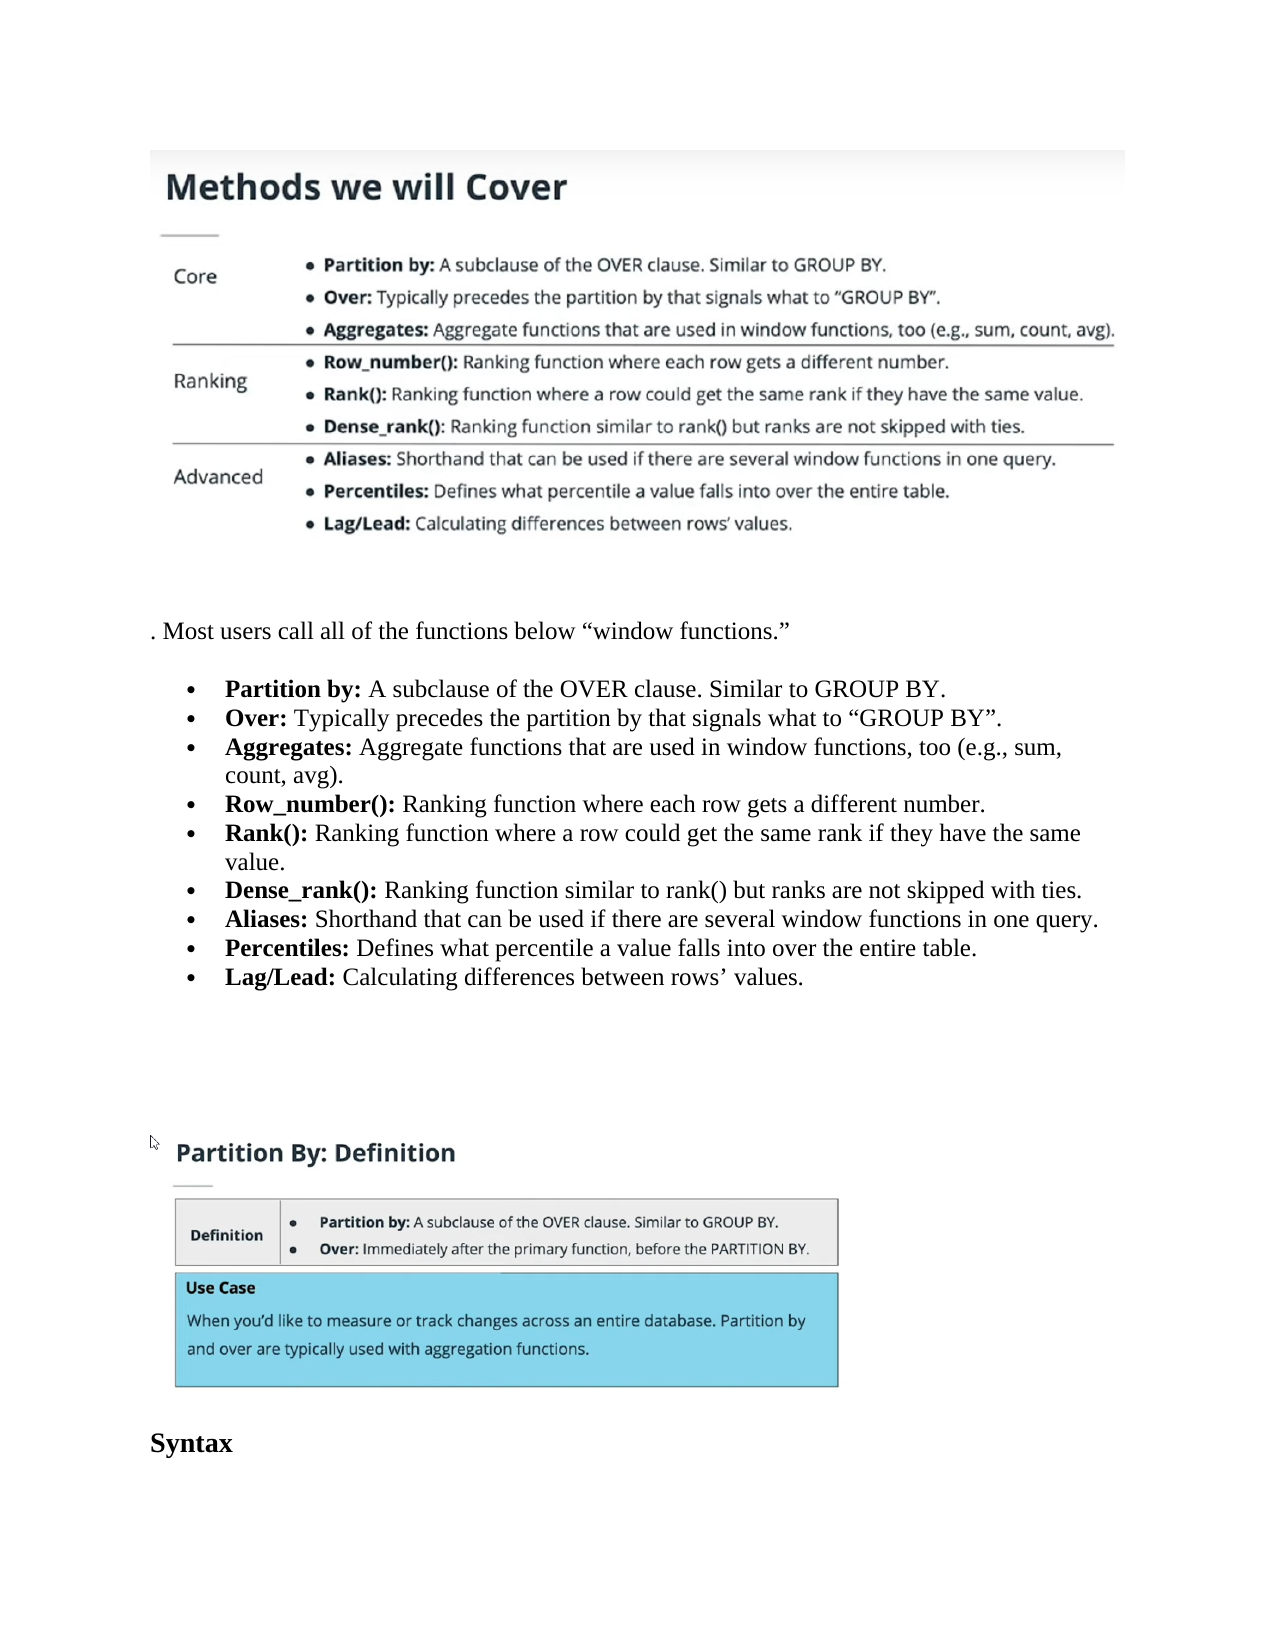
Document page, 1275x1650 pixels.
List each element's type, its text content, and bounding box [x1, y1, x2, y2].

list Over: Typically precedes the partition by that signals what to “GROUP BY”. [187, 703, 1125, 732]
list Dense_rank(): Ranking function similar to rank() but ranks are not skipped with ties. [187, 875, 1125, 904]
list Row_number(): Ranking function where each row gets a different number. [187, 789, 1125, 818]
list Lag/Lead: Calculating differences between rows’ values. [187, 962, 1125, 990]
list Aggregates: Aggregate functions that are used in window functions, too (e.g., sum, count, avg). [187, 732, 1125, 789]
list Partition by: A subclause of the OVER clause. Similar to GROUP BY. [187, 674, 1125, 703]
picture [150, 150, 1125, 538]
list Aliases: Shorthand that can be used if there are several window functions in one query. [187, 904, 1125, 933]
text . Most users call all of the functions below “window functions.” [150, 616, 1125, 645]
list Percentiles: Defines what percentile a value falls into over the entire table. [187, 933, 1125, 962]
picture [150, 1135, 849, 1397]
subtitle Syntax [150, 1426, 1125, 1458]
list Rank(): Ranking function where a row could get the same rank if they have the same value. [187, 818, 1125, 875]
